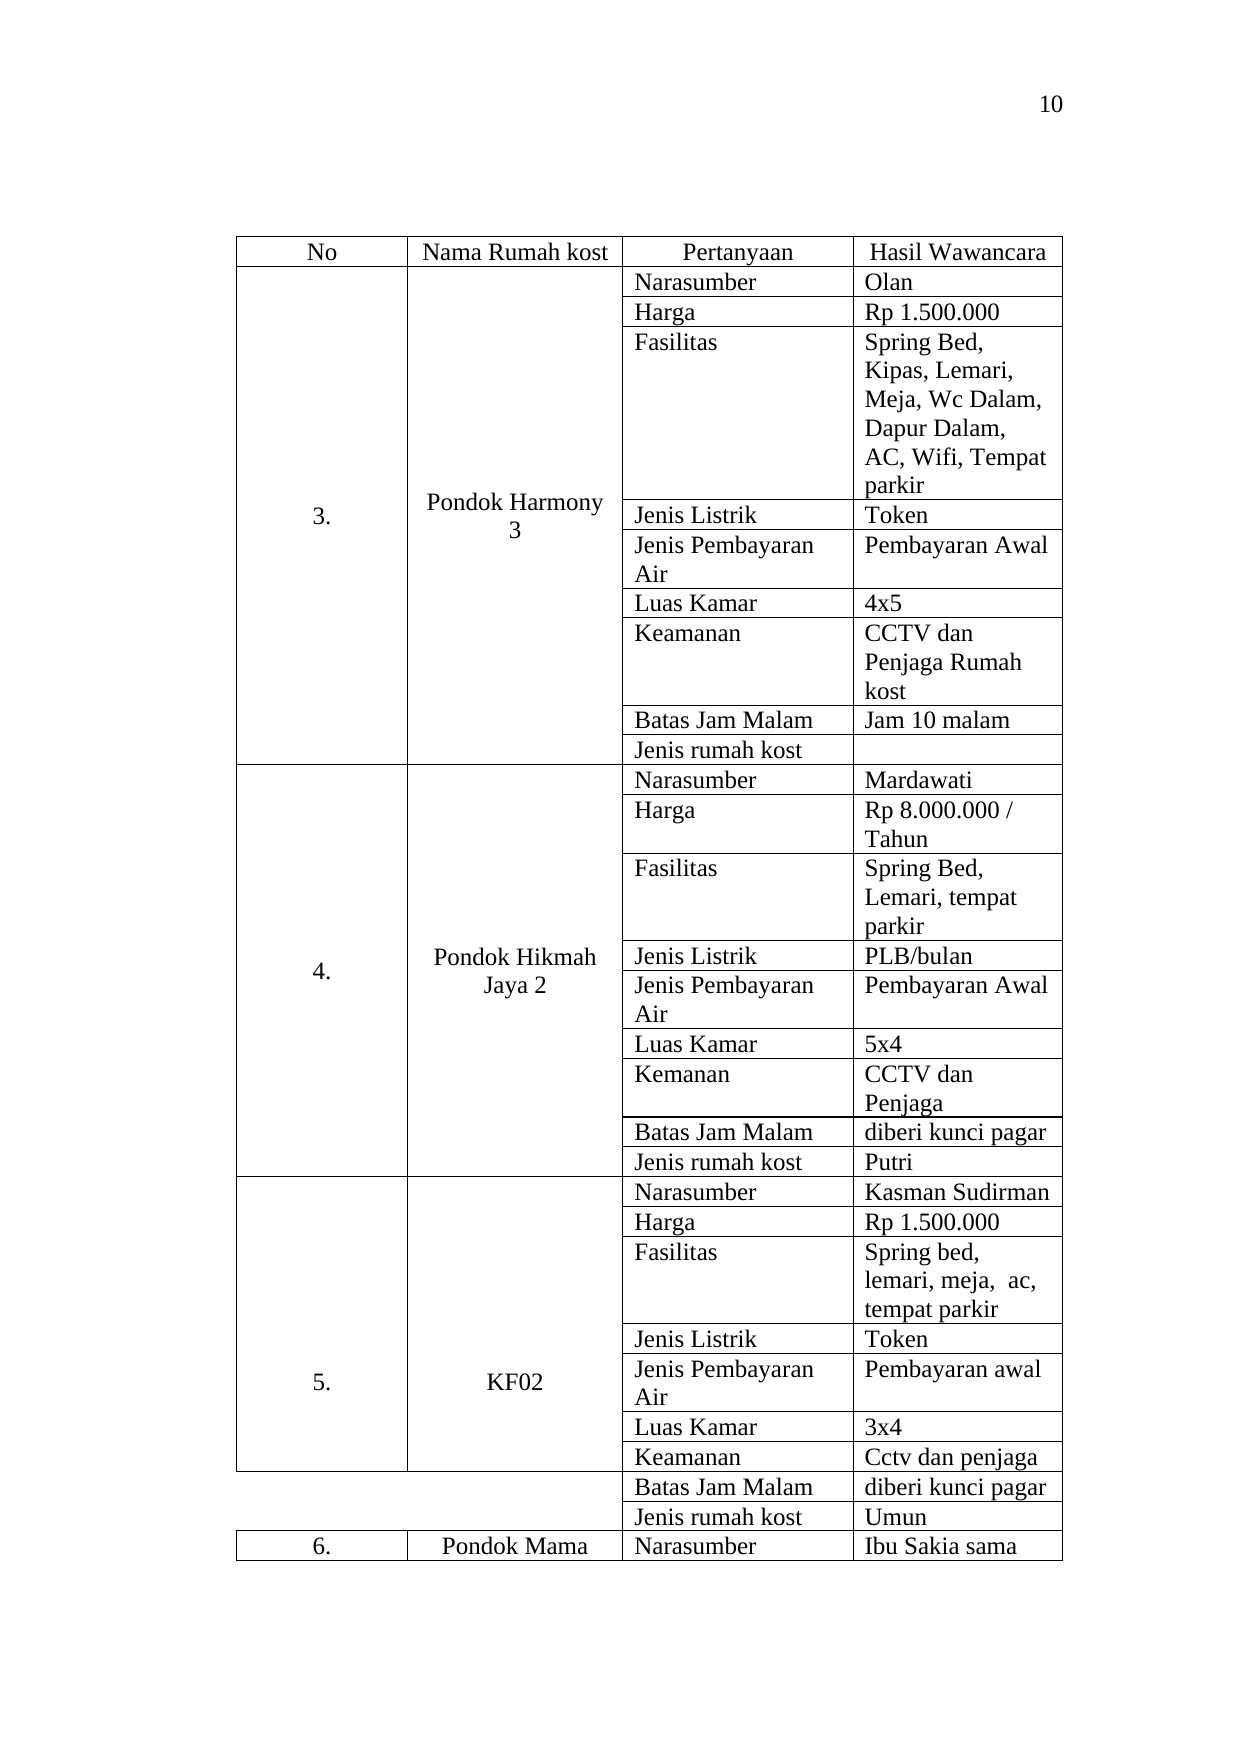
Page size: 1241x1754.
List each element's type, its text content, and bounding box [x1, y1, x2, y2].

table_cell 5x4 [854, 1029, 1062, 1058]
table_cell Narasumber [623, 1177, 853, 1206]
table_cell Pembayaran awal [854, 1354, 1062, 1411]
table_cell Spring bed, lemari, meja, ac, tempat parkir [854, 1237, 1062, 1323]
table_cell Narasumber [623, 765, 853, 794]
table_cell Token [854, 1324, 1062, 1353]
table_cell Narasumber [623, 1531, 853, 1560]
table_cell Batas Jam Malam [623, 1118, 853, 1146]
table_cell Jam 10 malam [854, 706, 1062, 734]
table_cell Spring Bed, Kipas, Lemari, Meja, Wc Dalam, Dapur Dalam, AC, Wifi, Tempat parkir [854, 327, 1062, 499]
table_cell Pembayaran Awal [854, 530, 1062, 587]
table_cell Olan [854, 267, 1062, 296]
table_cell KF02 [408, 1177, 622, 1471]
table_cell Cctv dan penjaga [854, 1442, 1062, 1471]
table_cell [854, 735, 1062, 764]
table_cell Jenis rumah kost [623, 735, 853, 764]
table_cell Harga [623, 297, 853, 326]
table_cell Harga [623, 795, 853, 852]
table_cell Kemanan [623, 1059, 853, 1116]
table_cell CCTV dan Penjaga Rumah kost [854, 618, 1062, 704]
table_cell PLB/bulan [854, 941, 1062, 969]
table_cell Luas Kamar [623, 589, 853, 617]
table_cell 4. [237, 765, 407, 1176]
table_cell diberi kunci pagar [854, 1118, 1062, 1146]
table_cell 4x5 [854, 589, 1062, 617]
table_cell 3. [237, 267, 407, 764]
table_cell Jenis Pembayaran Air [623, 530, 853, 587]
table_cell Fasilitas [623, 1237, 853, 1323]
table_cell Jenis Pembayaran Air [623, 971, 853, 1028]
table_cell Kasman Sudirman [854, 1177, 1062, 1206]
table_header Pertanyaan [623, 237, 853, 266]
table_cell Jenis Listrik [623, 941, 853, 969]
table_cell Jenis Listrik [623, 500, 853, 529]
table_cell Narasumber [623, 267, 853, 296]
table_cell Fasilitas [623, 854, 853, 940]
table_cell Batas Jam Malam [623, 706, 853, 734]
table_cell CCTV dan Penjaga [854, 1059, 1062, 1116]
table_cell Pondok Hikmah Jaya 2 [408, 765, 622, 1176]
table_cell 6. [237, 1531, 407, 1560]
table_cell Putri [854, 1147, 1062, 1176]
table_cell Luas Kamar [623, 1412, 853, 1441]
table_header Nama Rumah kost [408, 237, 622, 266]
table_cell 5. [237, 1177, 407, 1471]
table_cell Pondok Harmony 3 [408, 267, 622, 764]
table_cell Spring Bed, Lemari, tempat parkir [854, 854, 1062, 940]
table_cell Keamanan [623, 1442, 853, 1471]
table_cell Jenis Listrik [623, 1324, 853, 1353]
table_cell 3x4 [854, 1412, 1062, 1441]
table_cell Pondok Mama [408, 1531, 622, 1560]
table_cell Fasilitas [623, 327, 853, 499]
table_cell Jenis rumah kost [623, 1147, 853, 1176]
table_cell diberi kunci pagar [854, 1472, 1062, 1501]
table_header Hasil Wawancara [854, 237, 1062, 266]
table_header No [237, 237, 407, 266]
table_cell Rp 1.500.000 [854, 1207, 1062, 1236]
table_cell Batas Jam Malam [623, 1472, 853, 1501]
table_cell Luas Kamar [623, 1029, 853, 1058]
table_cell Harga [623, 1207, 853, 1236]
table_cell Pembayaran Awal [854, 971, 1062, 1028]
table_cell Jenis rumah kost [623, 1502, 853, 1530]
table_cell Jenis Pembayaran Air [623, 1354, 853, 1411]
table_cell Token [854, 500, 1062, 529]
table_cell Umun [854, 1502, 1062, 1530]
table_cell Rp 1.500.000 [854, 297, 1062, 326]
table_cell Mardawati [854, 765, 1062, 794]
table_cell Rp 8.000.000 / Tahun [854, 795, 1062, 852]
table_cell Keamanan [623, 618, 853, 704]
table_cell Ibu Sakia sama Bapak Anto [854, 1531, 1062, 1560]
